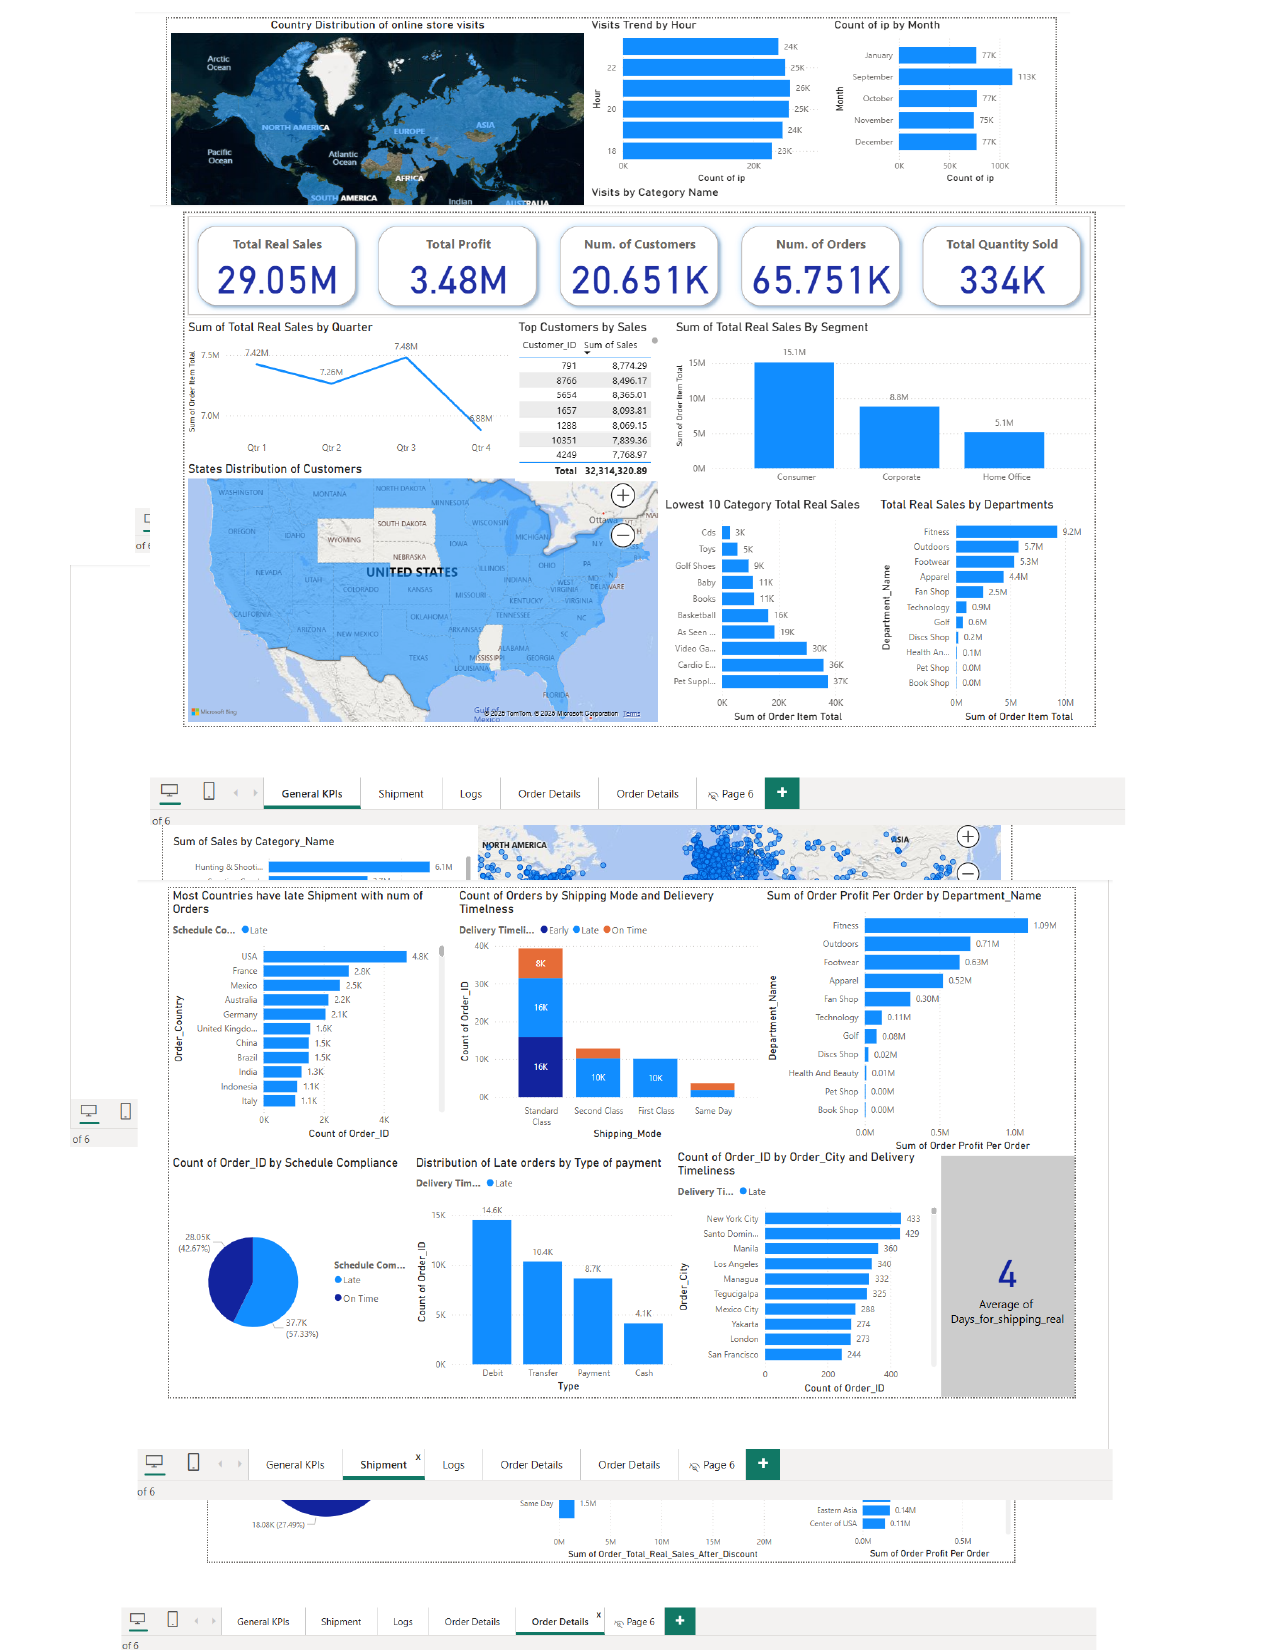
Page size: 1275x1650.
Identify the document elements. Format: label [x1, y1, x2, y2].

picture [70, 12, 1125, 1650]
